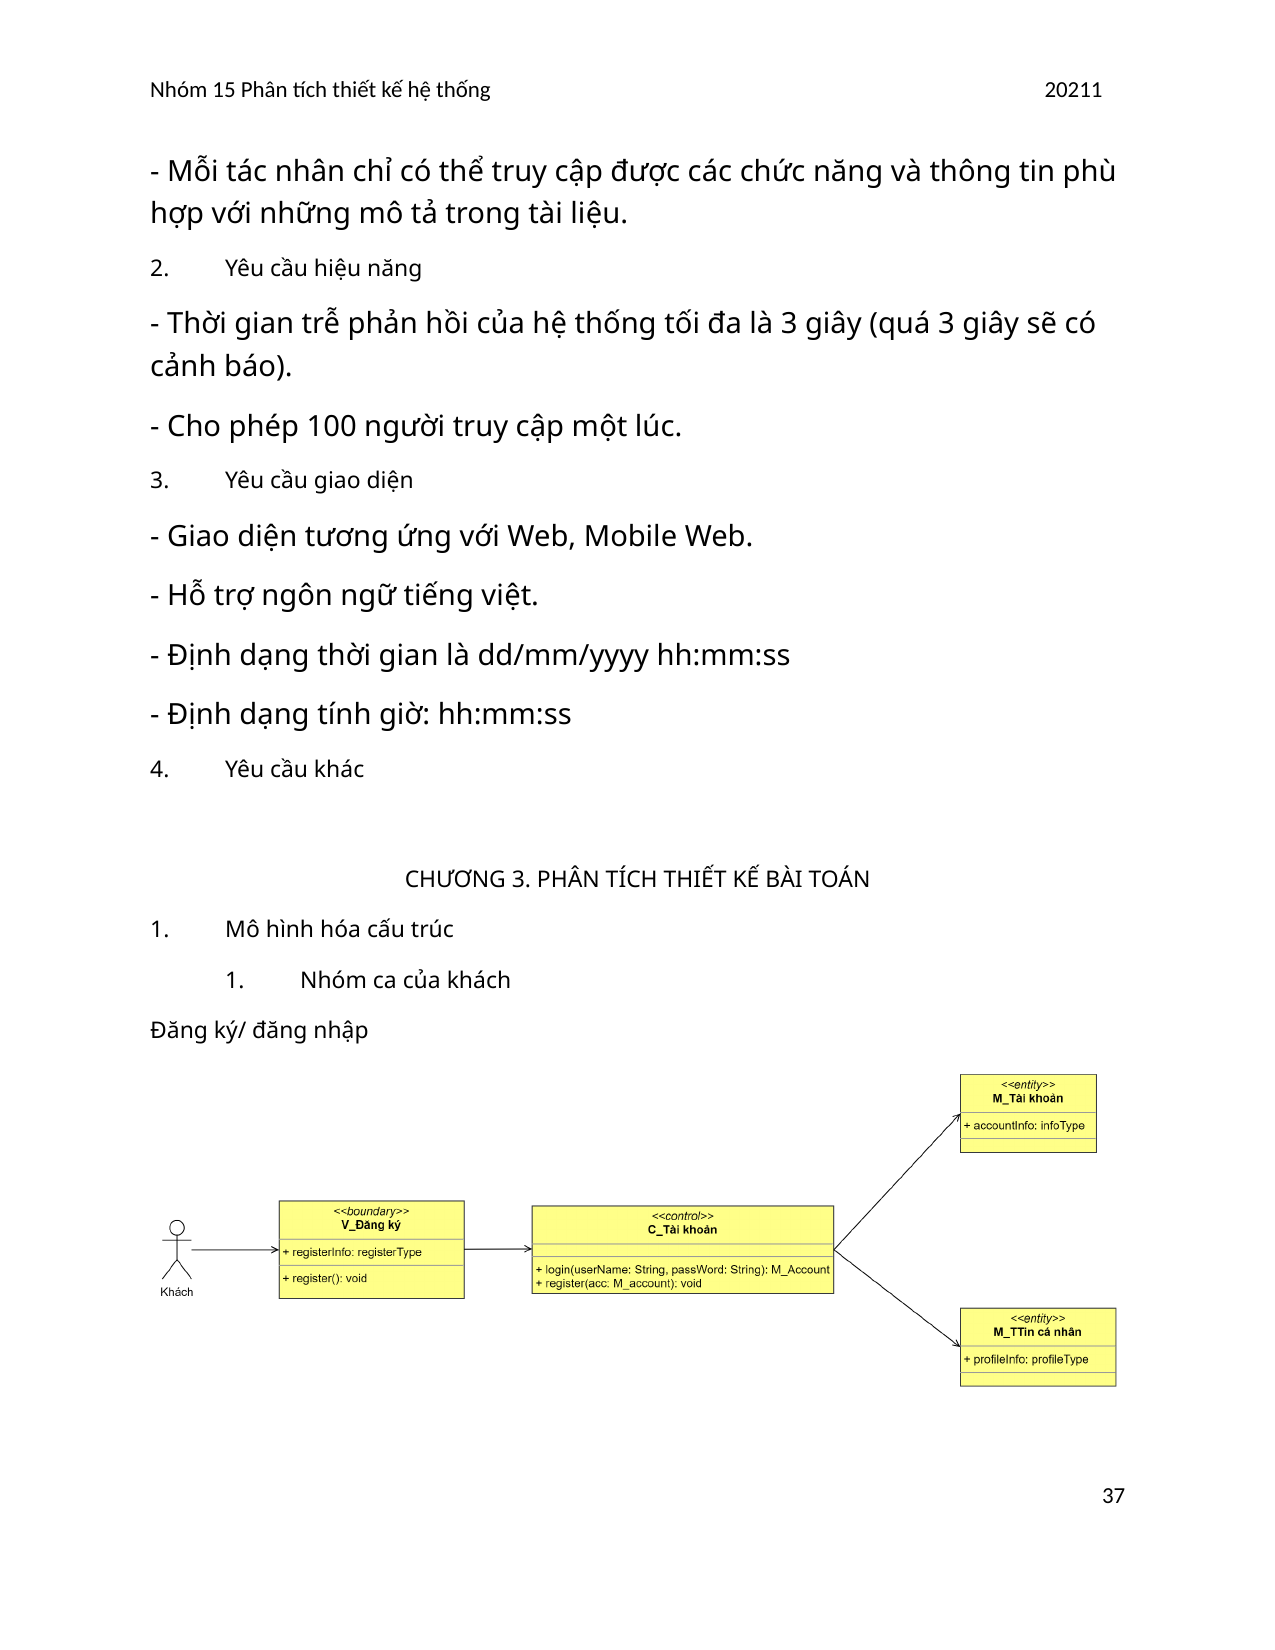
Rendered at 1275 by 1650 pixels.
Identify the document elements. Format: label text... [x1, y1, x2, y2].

text - Hỗ trợ ngôn ngữ tiếng việt. [150, 574, 1125, 614]
text - Cho phép 100 người truy cập một lúc. [150, 405, 1125, 445]
text - Mỗi tác nhân chỉ có thể truy cập được các chức năng và thông tin phù hợp với những mô tả trong tài liệu. [150, 150, 1125, 232]
text CHƯƠNG 3. PHÂN TÍCH THIẾT KẾ BÀI TOÁN [150, 863, 1125, 894]
picture [150, 1064, 1125, 1396]
list Yêu cầu hiệu năng [150, 252, 1125, 283]
text - Định dạng thời gian là dd/mm/yyyy hh:mm:ss [150, 634, 1125, 673]
text - Giao diện tương ứng với Web, Mobile Web. [150, 515, 1125, 554]
list Mô hình hóa cấu trúc [150, 913, 1125, 944]
text - Định dạng tính giờ: hh:mm:ss [150, 693, 1125, 733]
list Nhóm ca của khách [225, 963, 1125, 995]
list Yêu cầu giao diện [150, 464, 1125, 496]
text Đăng ký/ đăng nhập [150, 1014, 1125, 1045]
list Yêu cầu khác [150, 753, 1125, 784]
text - Thời gian trễ phản hồi của hệ thống tối đa là 3 giây (quá 3 giây sẽ có cảnh báo). [150, 303, 1125, 385]
